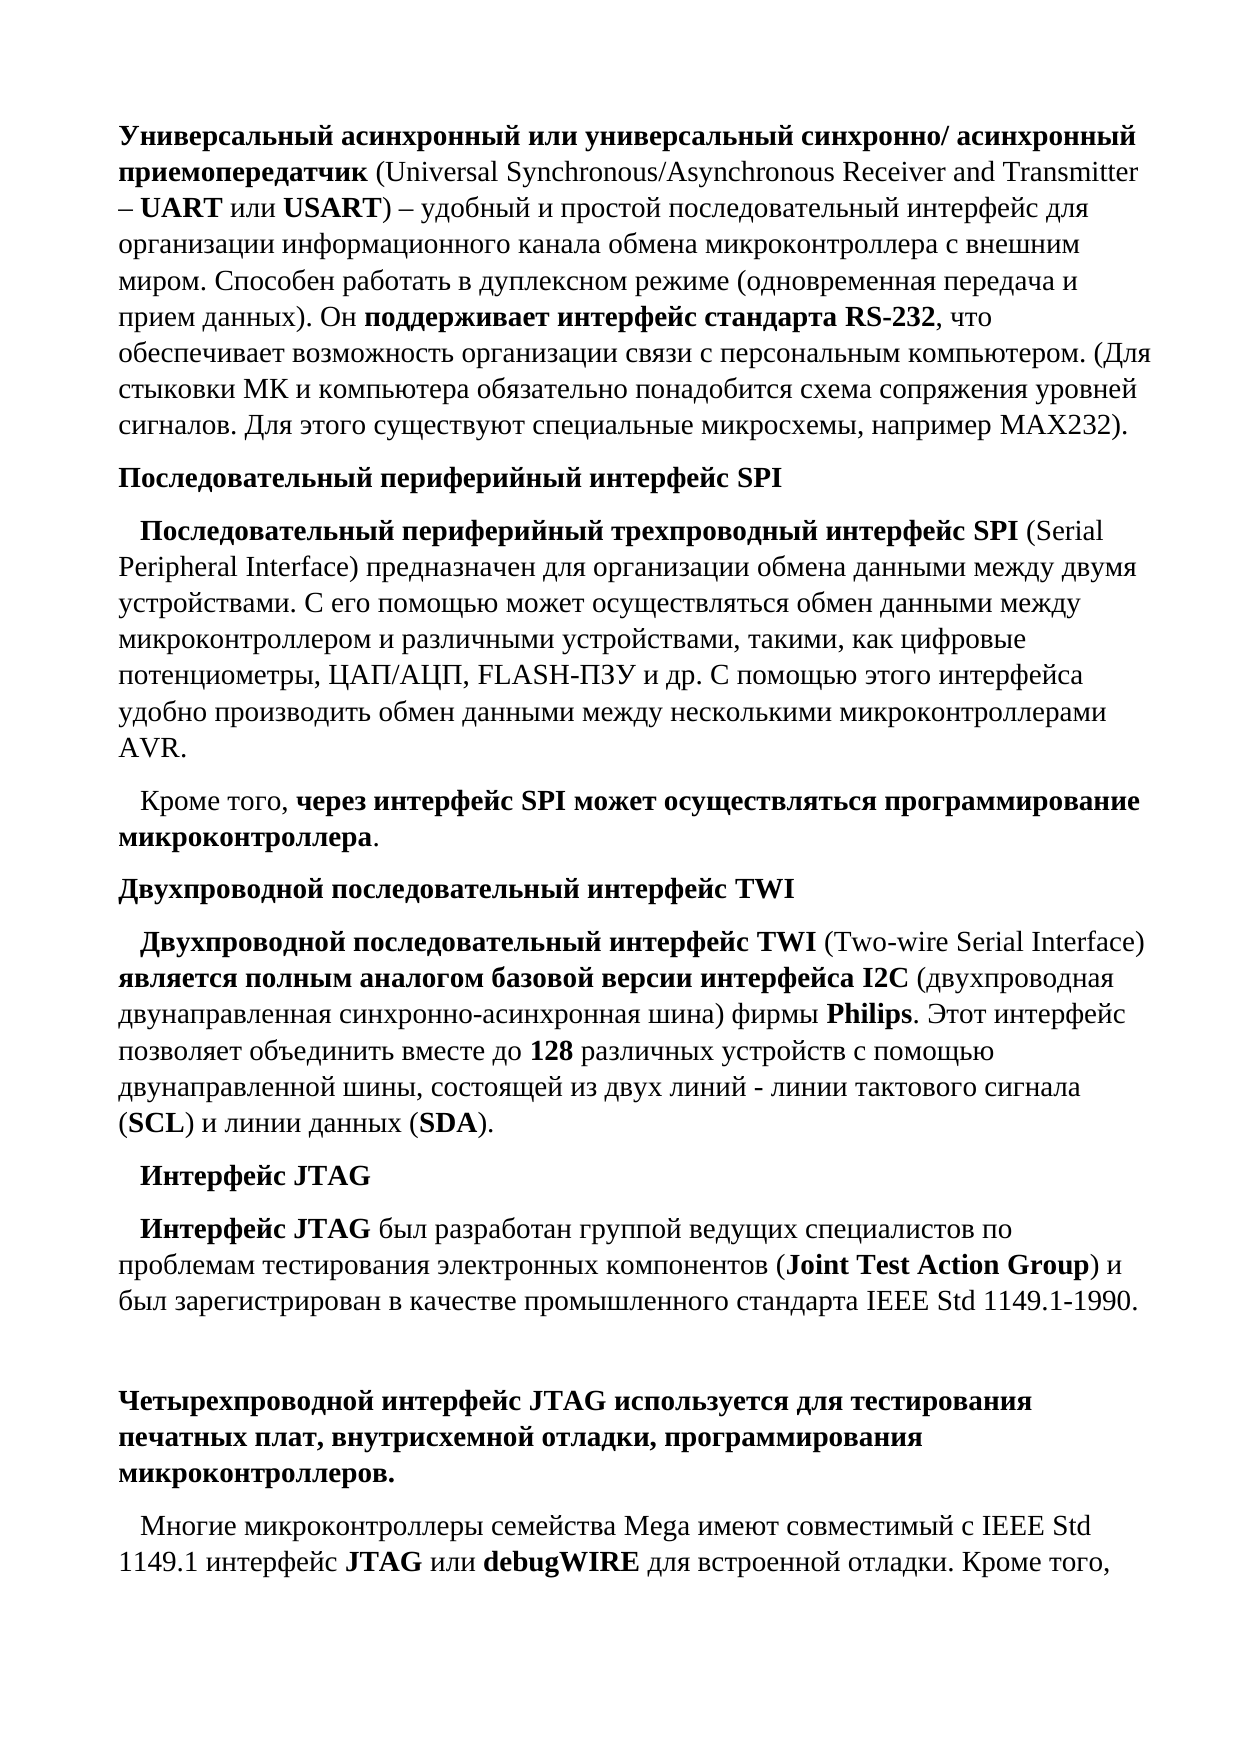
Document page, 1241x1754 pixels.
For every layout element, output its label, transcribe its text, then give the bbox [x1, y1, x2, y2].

text Универсальный асинхронный или универсальный синхронно/ асинхронный приемопередатчик (Universal Synchronous/Asynchronous Receiver and Transmitter – UART или USART) – удобный и простой последовательный интерфейс для организации информационного канала обмена микроконтроллера с внешним миром. Способен работать в дуплексном режиме (одновременная передача и прием данных). Он поддерживает интерфейс стандарта RS-232, что обеспечивает возможность организации связи с персональным компьютером. (Для стыковки МК и компьютера обязательно понадобится схема сопряжения уровней сигналов. Для этого существуют специальные микросхемы, например MAX232). [118, 118, 1152, 441]
text Кроме того, через интерфейс SPI может осуществляться программирование микроконтроллера. [118, 783, 1152, 852]
text Интерфейс JTAG был разработан группой ведущих специалистов по проблемам тестирования электронных компонентов (Joint Test Action Group) и был зарегистрирован в качестве промышленного стандарта IEEE Std 1149.1-1990. [118, 1211, 1152, 1317]
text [118, 1508, 1152, 1577]
text Последовательный периферийный интерфейс SPI [118, 460, 1152, 494]
text Четырехпроводной интерфейс JTAG используется для тестирования печатных плат, внутрисхемной отладки, программирования микроконтроллеров. [118, 1383, 1152, 1488]
text Интерфейс JTAG [118, 1158, 1152, 1191]
text Двухпроводной последовательный интерфейс TWI [118, 872, 1152, 905]
text Двухпроводной последовательный интерфейс TWI (Two-wire Serial Interface) является полным аналогом базовой версии интерфейса I2C (двухпроводная двунаправленная синхронно-асинхронная шина) фирмы Philips. Этот интерфейс позволяет объединить вместе до 128 различных устройств с помощью двунаправленной шины, состоящей из двух линий - линии тактового сигнала (SCL) и линии данных (SDA). [118, 924, 1152, 1139]
text Последовательный периферийный трехпроводный интерфейс SPI (Serial Peripheral Interface) предназначен для организации обмена данными между двумя устройствами. С его помощью может осуществляться обмен данными между микроконтроллером и различными устройствами, такими, как цифровые потенциометры, ЦАП/АЦП, FLASH-ПЗУ и др. С помощью этого интерфейса удобно производить обмен данными между несколькими микроконтроллерами AVR. [118, 513, 1152, 763]
